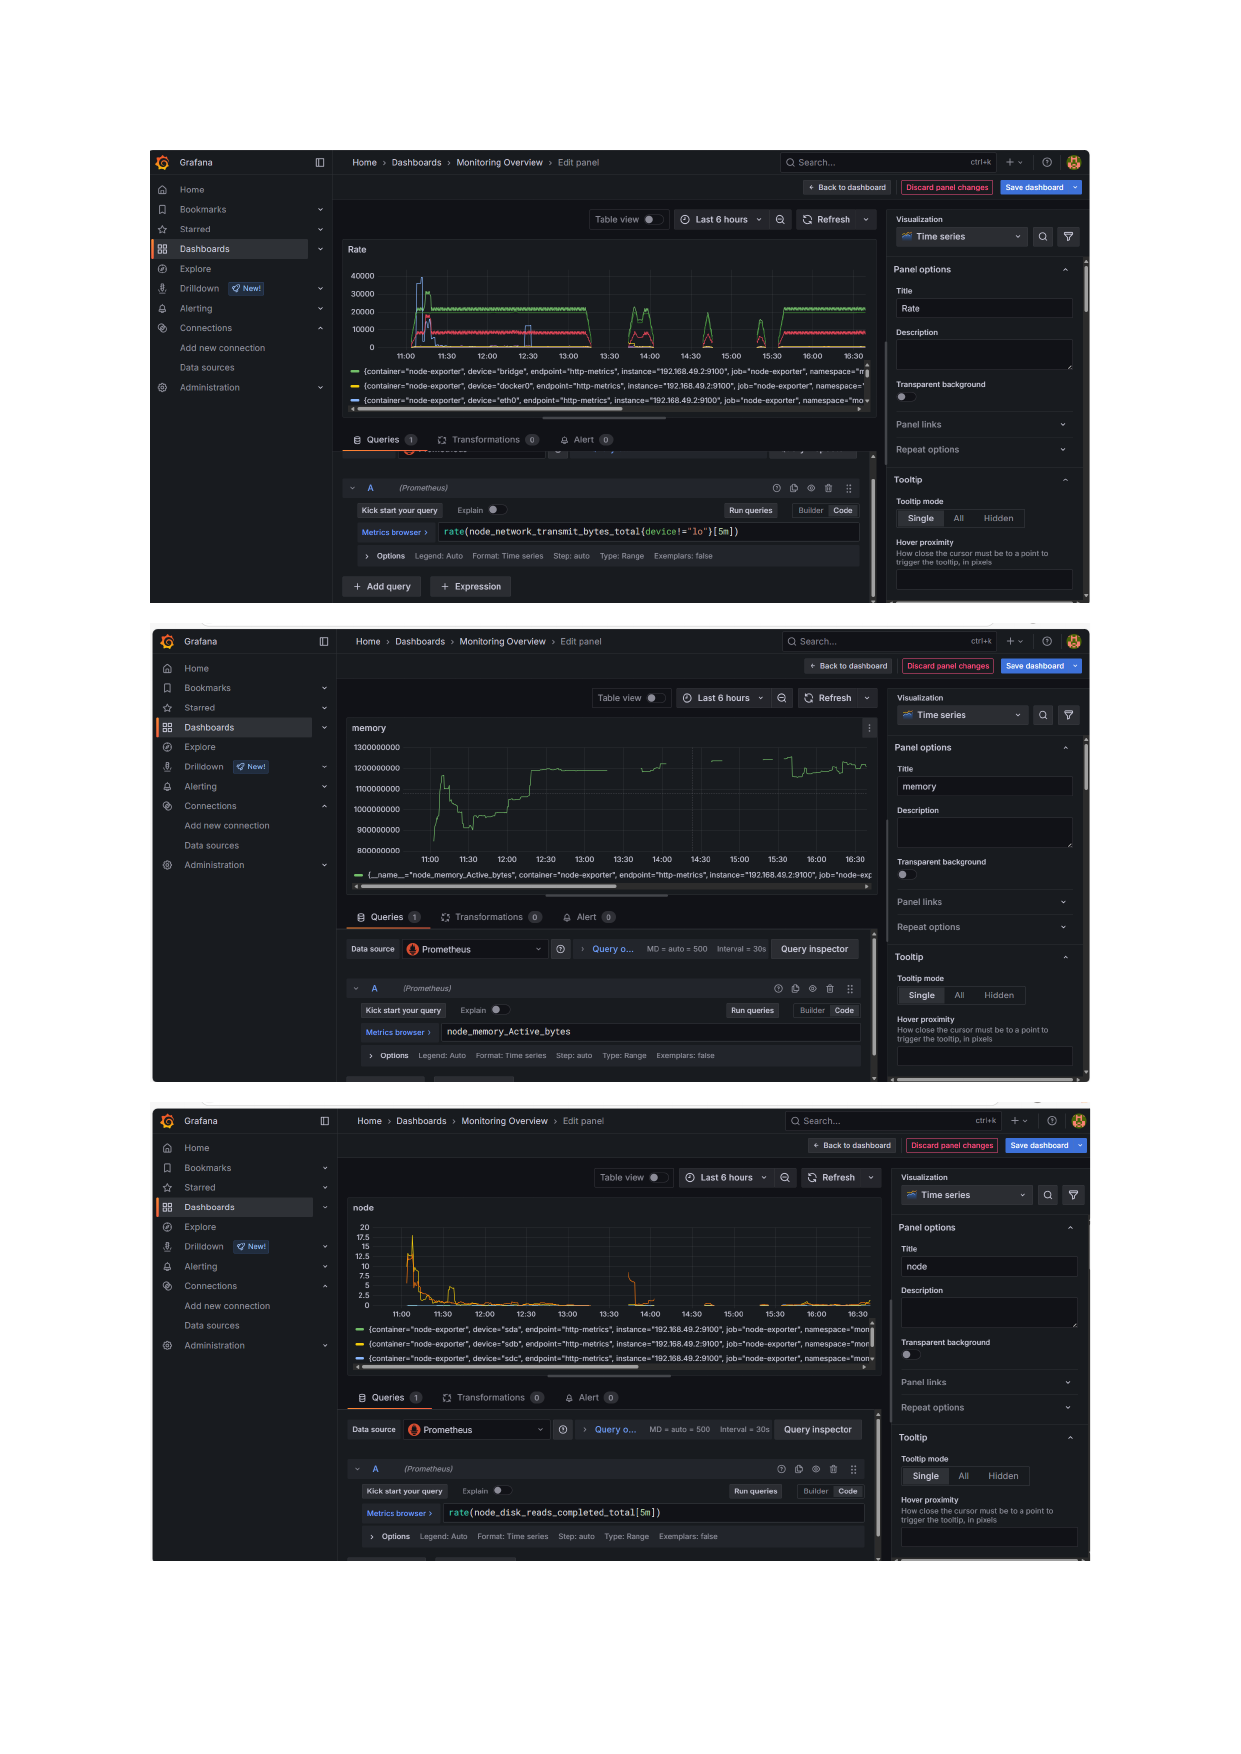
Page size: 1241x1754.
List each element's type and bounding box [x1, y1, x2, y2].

picture [150, 150, 1091, 603]
picture [150, 623, 1091, 1082]
picture [150, 1102, 1091, 1561]
